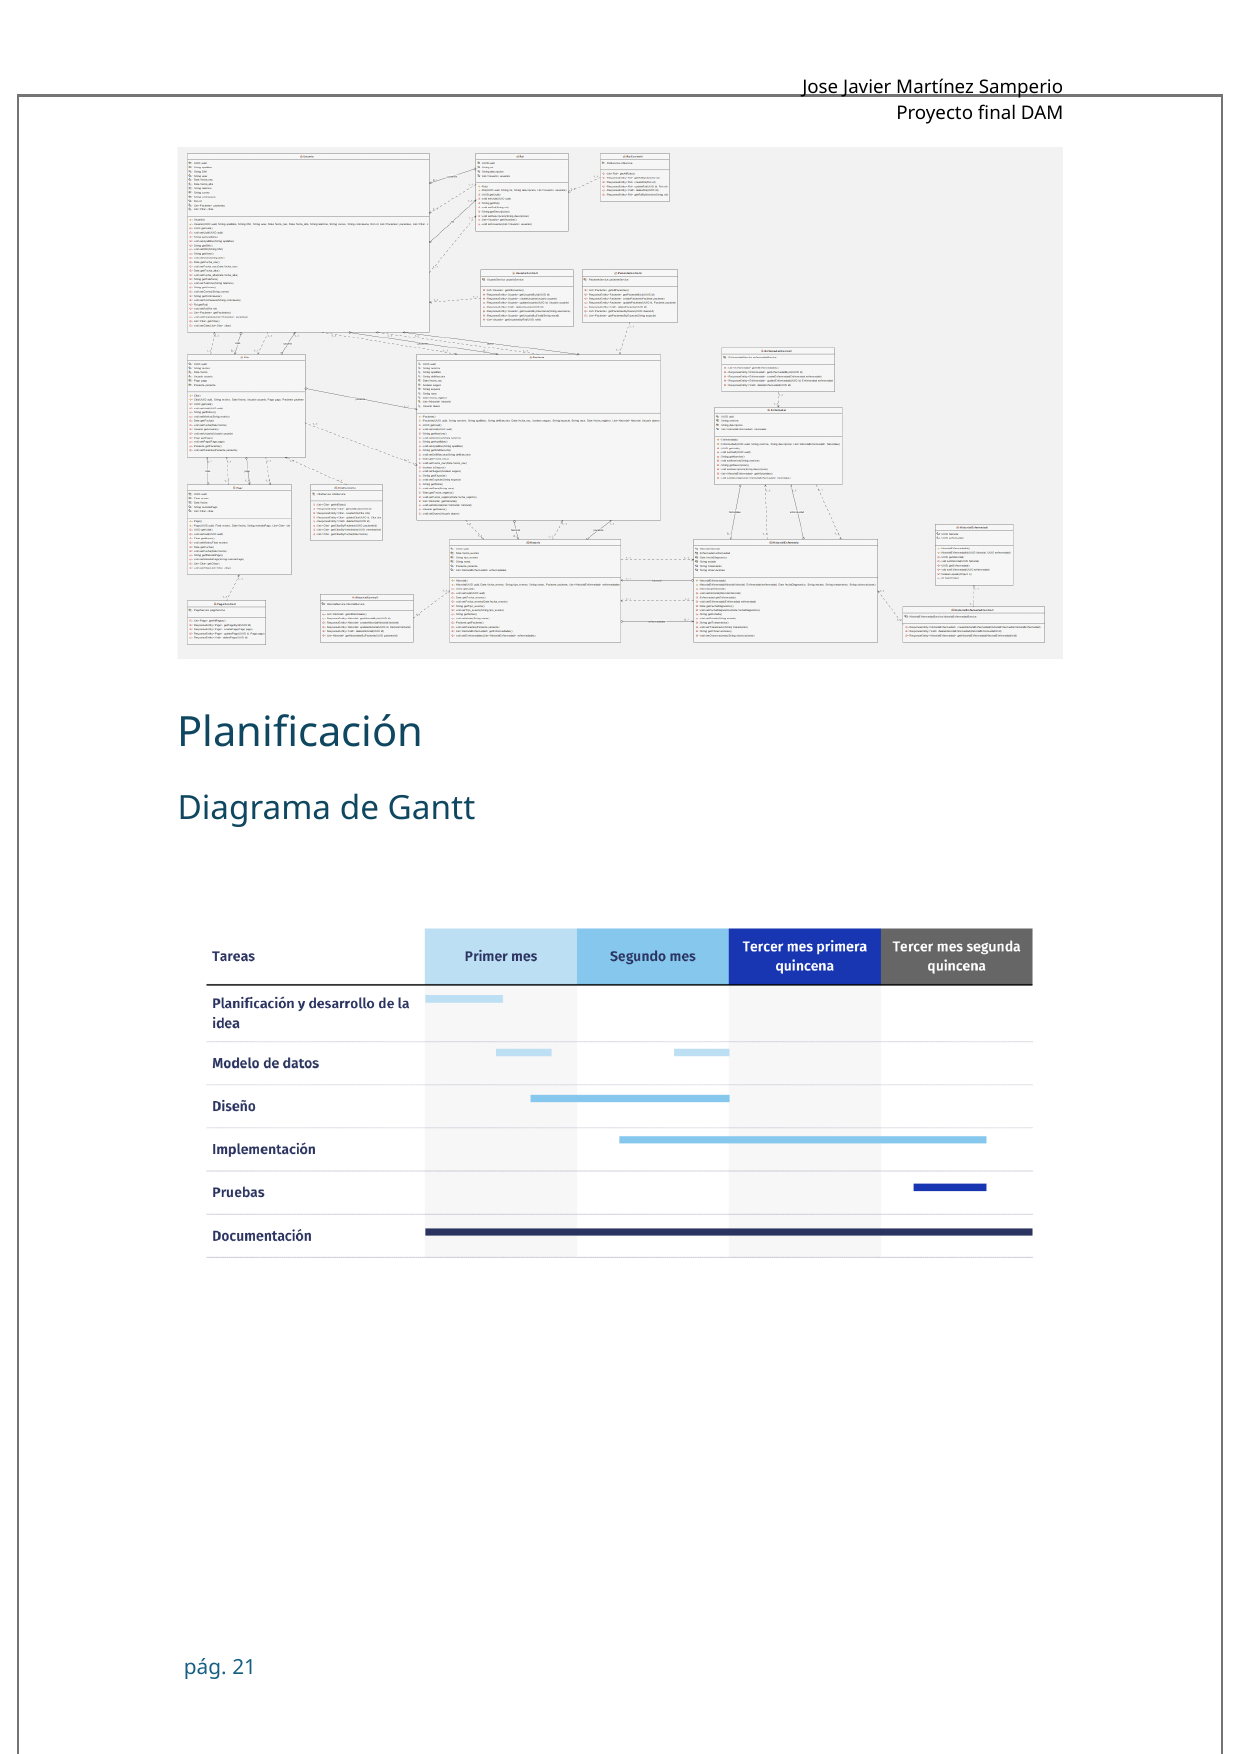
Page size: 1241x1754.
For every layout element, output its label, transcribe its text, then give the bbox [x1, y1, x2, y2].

subtitle Planificación [177, 702, 1063, 758]
picture [177, 844, 1062, 1343]
subtitle Diagrama de Gantt [177, 783, 1063, 829]
picture [177, 147, 1063, 659]
